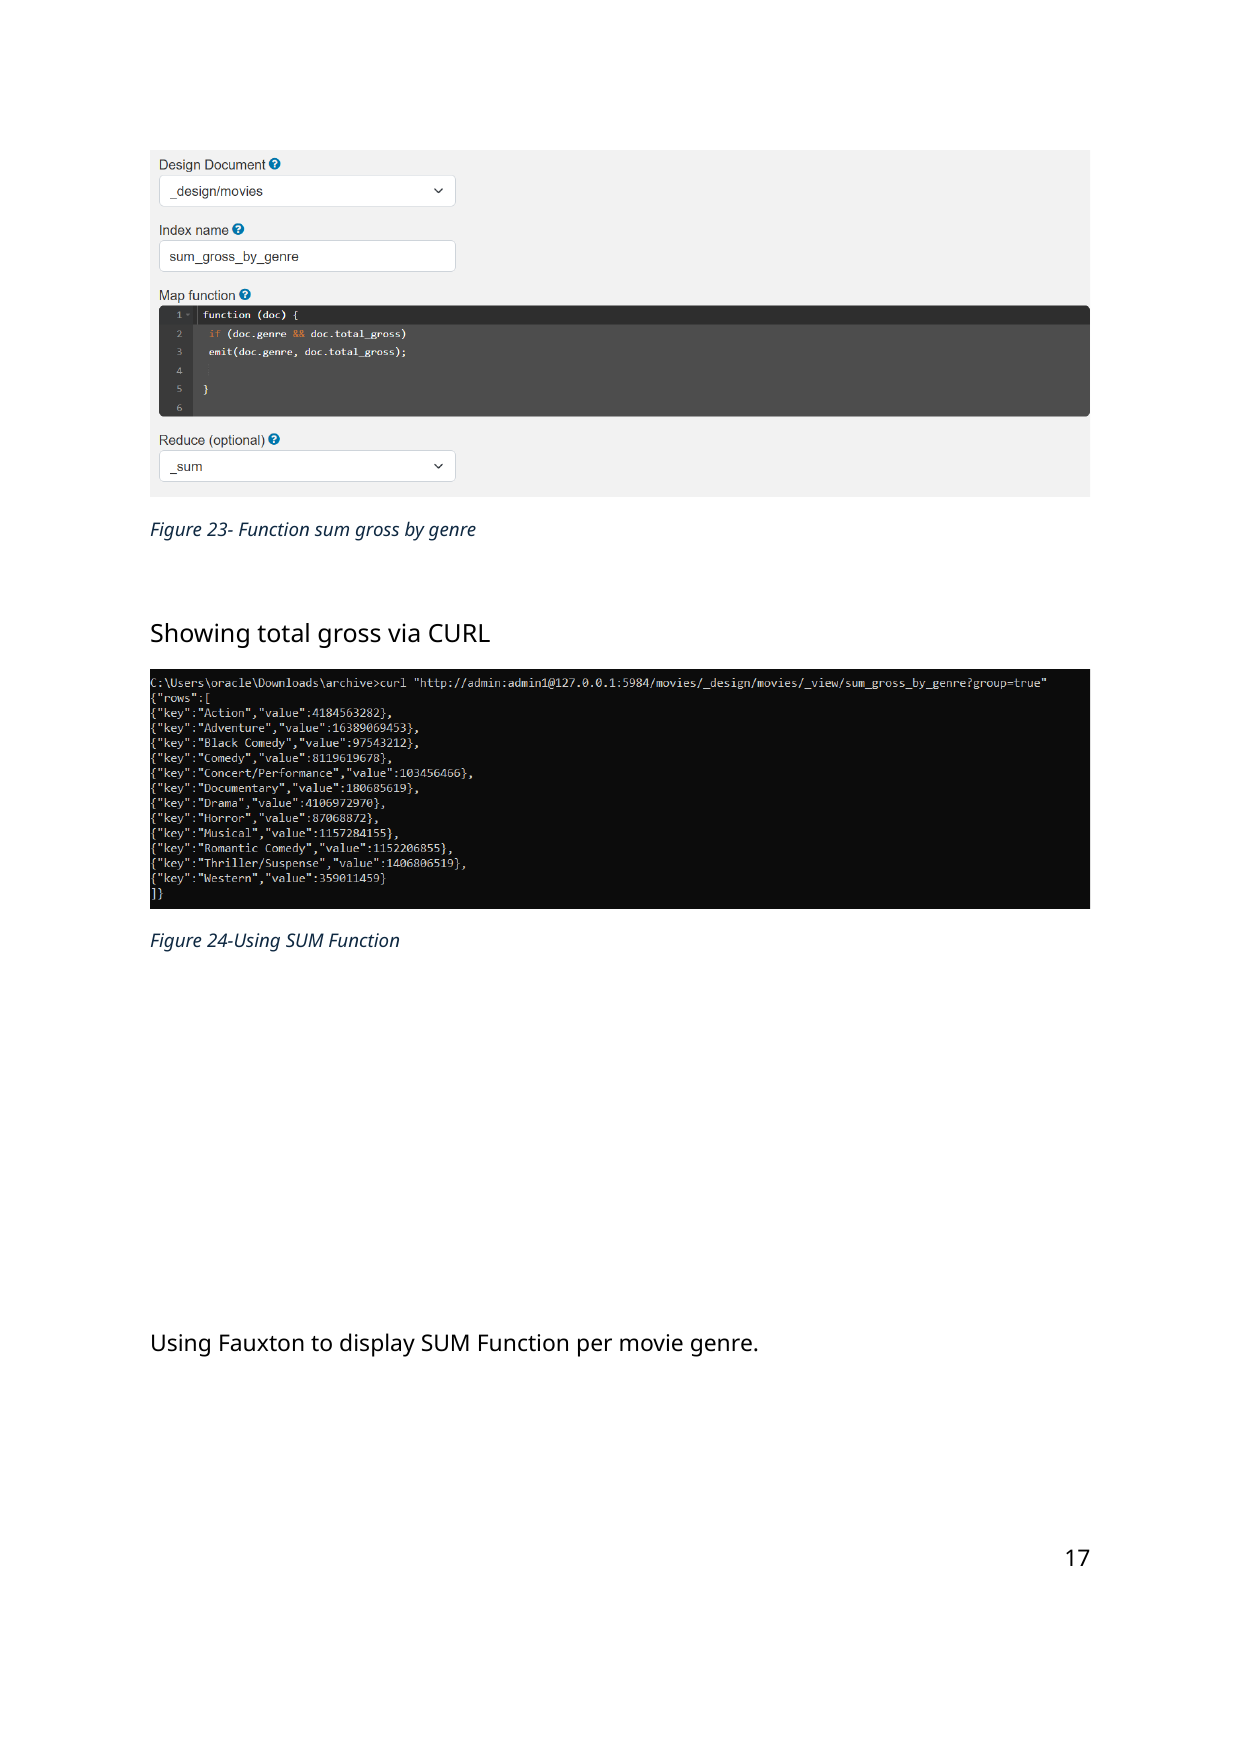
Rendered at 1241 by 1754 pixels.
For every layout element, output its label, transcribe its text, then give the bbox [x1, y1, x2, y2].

text Figure 23- Function sum gross by genre [150, 516, 1090, 542]
text Showing total gross via CURL [150, 616, 1090, 650]
picture [150, 150, 1091, 497]
text Figure 24-Using SUM Function [150, 927, 1090, 953]
picture [150, 669, 1091, 909]
text Using Fauxton to display SUM Function per movie genre. [150, 1327, 1090, 1358]
